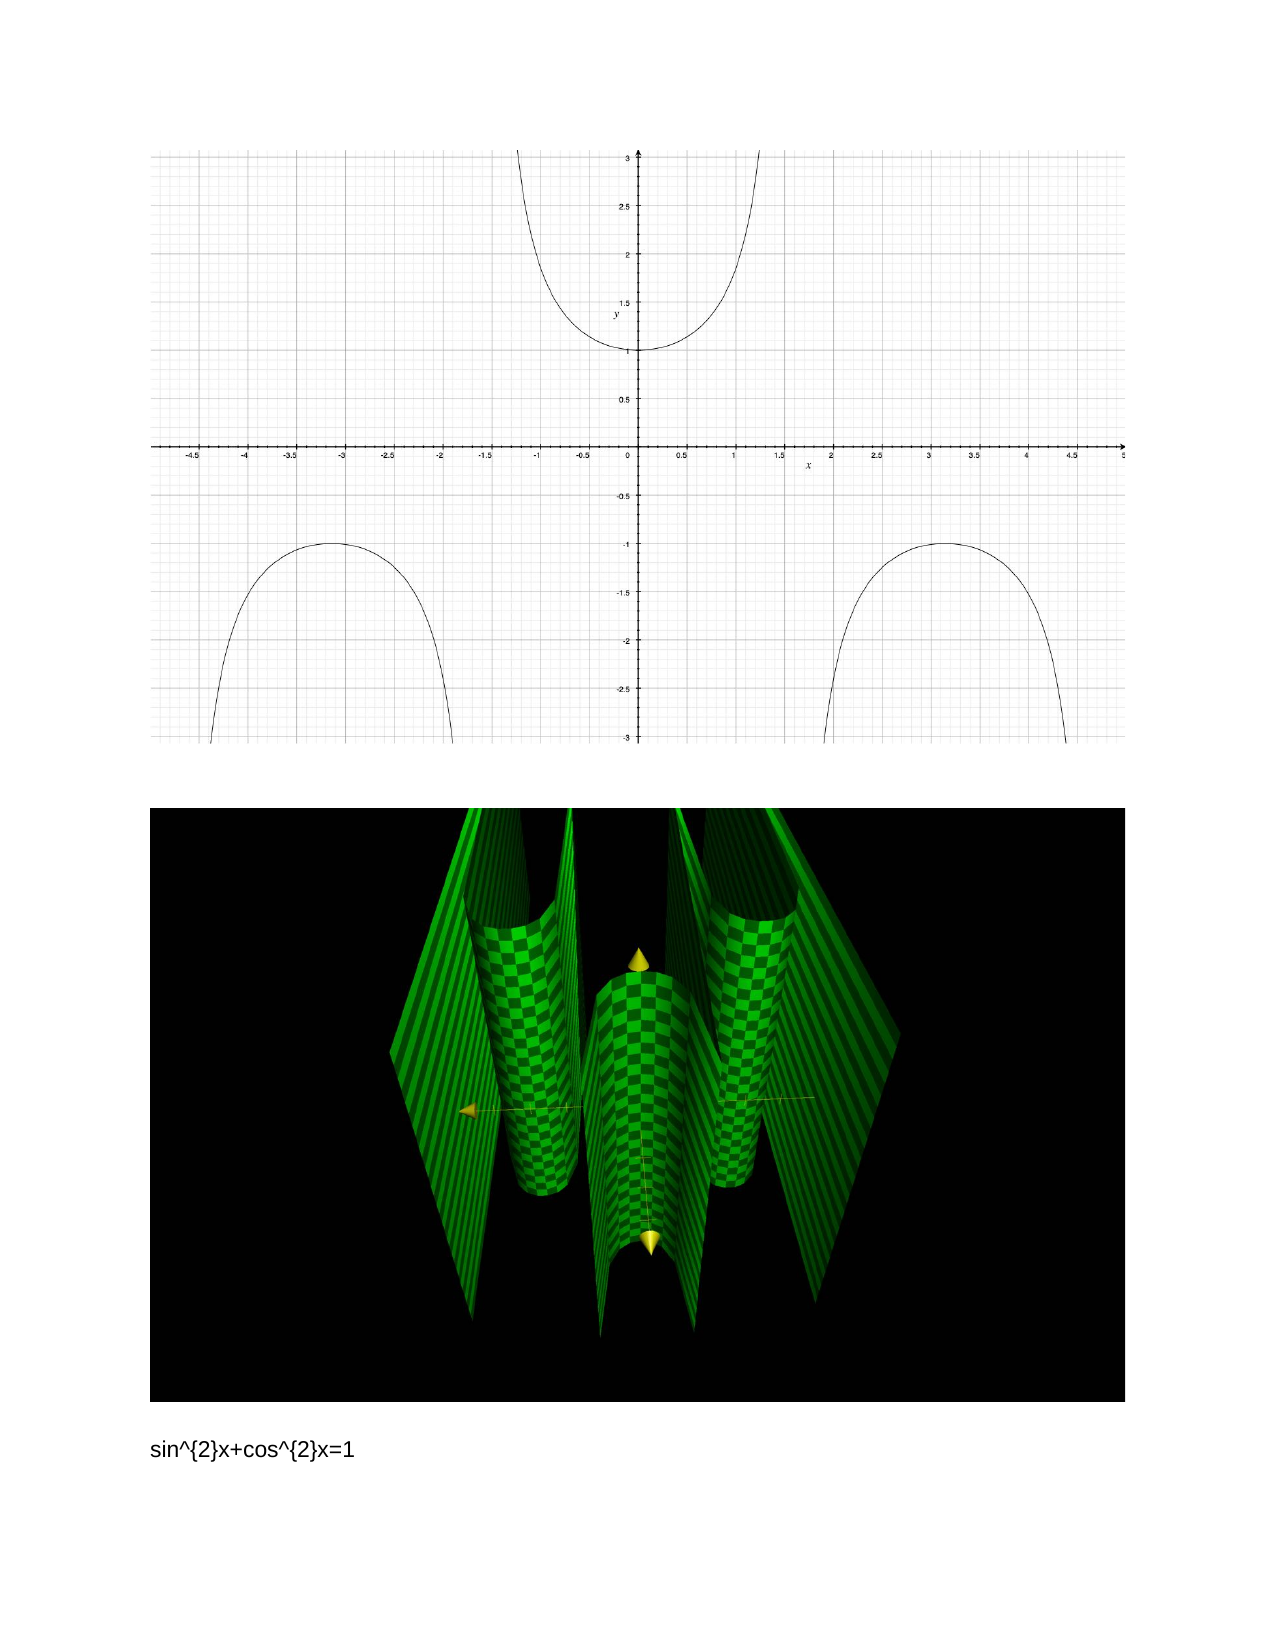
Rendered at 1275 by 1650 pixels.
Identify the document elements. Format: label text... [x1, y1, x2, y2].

picture [150, 150, 1125, 744]
text sin^{2}x+cos^{2}x=1 [150, 1436, 1125, 1462]
picture [150, 808, 1125, 1402]
